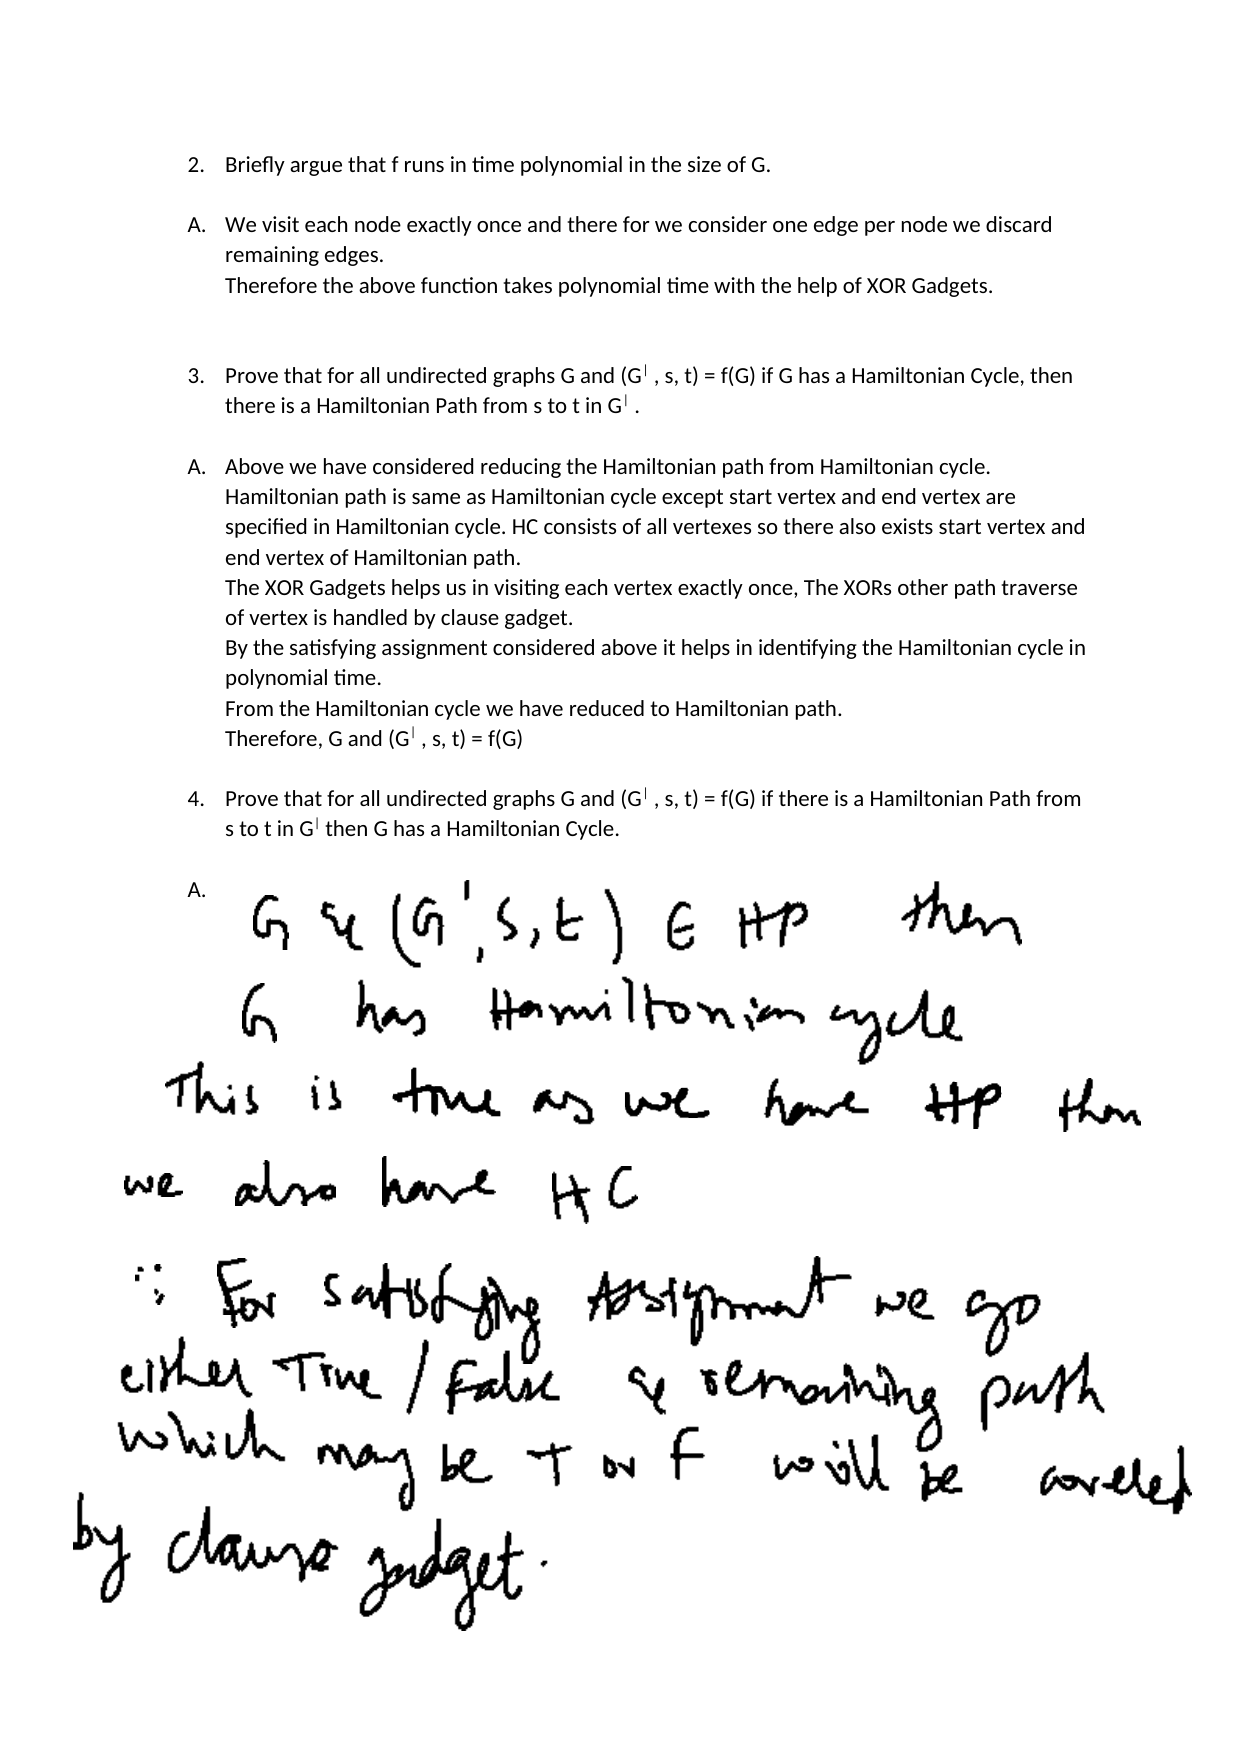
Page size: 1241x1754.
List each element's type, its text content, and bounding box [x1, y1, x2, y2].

picture [165, 880, 1022, 1129]
picture [235, 1160, 336, 1206]
list Prove that for all undirected graphs G and (G| , s, t) = f(G) if G has a Hamiltonian Cycle, then there is a Hamiltonian Path from s to t in G| . [187, 361, 1090, 420]
picture [552, 1166, 638, 1224]
picture [1059, 1078, 1141, 1132]
list We visit each node exactly once and there for we consider one edge per node we discard remaining edges. [187, 210, 1090, 269]
list Therefore, G and (G| , s, t) = f(G) [225, 724, 1090, 752]
list By the satisfying assignment considered above it helps in identifying the Hamiltonian cycle in polynomial time. [225, 633, 1090, 692]
list Briefly argue that f runs in time polynomial in the size of G. [187, 150, 1090, 178]
list Therefore the above function takes polynomial time with the help of XOR Gadgets. [225, 271, 1090, 299]
picture [73, 1256, 1192, 1631]
list Hamiltonian path is same as Hamiltonian cycle except start vertex and end vertex are specified in Hamiltonian cycle. HC consists of all vertexes so there also exists start vertex and end vertex of Hamiltonian path. [225, 482, 1090, 571]
list The XOR Gadgets helps us in visiting each vertex exactly once, The XORs other path traverse of vertex is handled by clause gadget. [225, 573, 1090, 631]
picture [382, 1156, 496, 1207]
list Prove that for all undirected graphs G and (G| , s, t) = f(G) if there is a Hamiltonian Path from s to t in G| then G has a Hamiltonian Cycle. [187, 784, 1090, 843]
list From the Hamiltonian cycle we have reduced to Hamiltonian path. [225, 694, 1090, 722]
list Above we have considered reducing the Hamiltonian path from Hamiltonian cycle. [187, 452, 1090, 480]
picture [124, 1173, 183, 1197]
